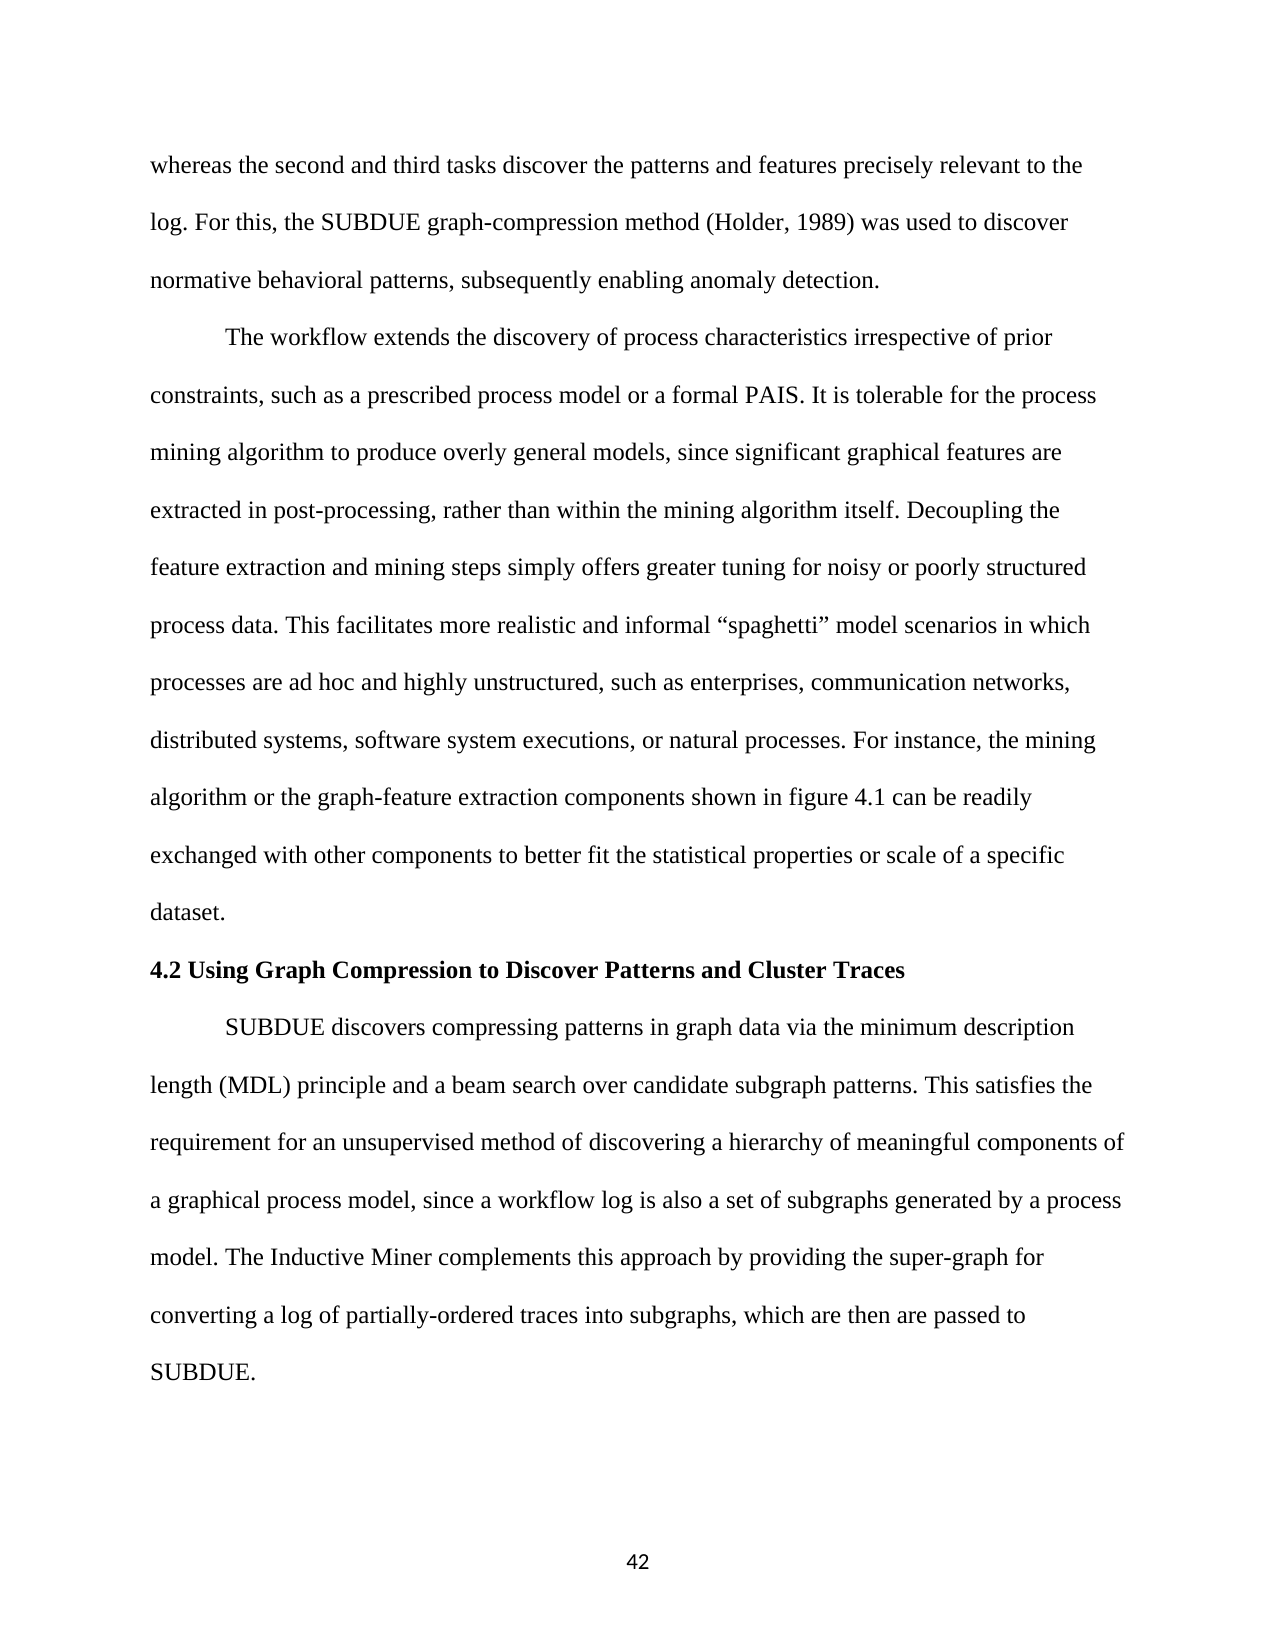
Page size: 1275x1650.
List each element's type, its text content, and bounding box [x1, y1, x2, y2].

subtitle 4.2 Using Graph Compression to Discover Patterns and Cluster Traces [150, 955, 1125, 984]
text The workflow extends the discovery of process characteristics irrespective of prior constraints, such as a prescribed process model or a formal PAIS. It is tolerable for the process mining algorithm to produce overly general models, since significant graphical features are extracted in post-processing, rather than within the mining algorithm itself. Decoupling the feature extraction and mining steps simply offers greater tuning for noisy or poorly structured process data. This facilitates more realistic and informal “spaghetti” model scenarios in which processes are ad hoc and highly unstructured, such as enterprises, communication networks, distributed systems, software system executions, or natural processes. For instance, the mining algorithm or the graph-feature extraction components shown in figure 4.1 can be readily exchanged with other components to better fit the statistical properties or scale of a specific dataset. [150, 322, 1125, 926]
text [150, 150, 1125, 294]
text SUBDUE discovers compressing patterns in graph data via the minimum description length (MDL) principle and a beam search over candidate subgraph patterns. This satisfies the requirement for an unsupervised method of discovering a hierarchy of meaningful components of a graphical process model, since a workflow log is also a set of subgraphs generated by a process model. The Inductive Miner complements this approach by providing the super-graph for converting a log of partially-ordered traces into subgraphs, which are then are passed to SUBDUE. [150, 1012, 1125, 1386]
